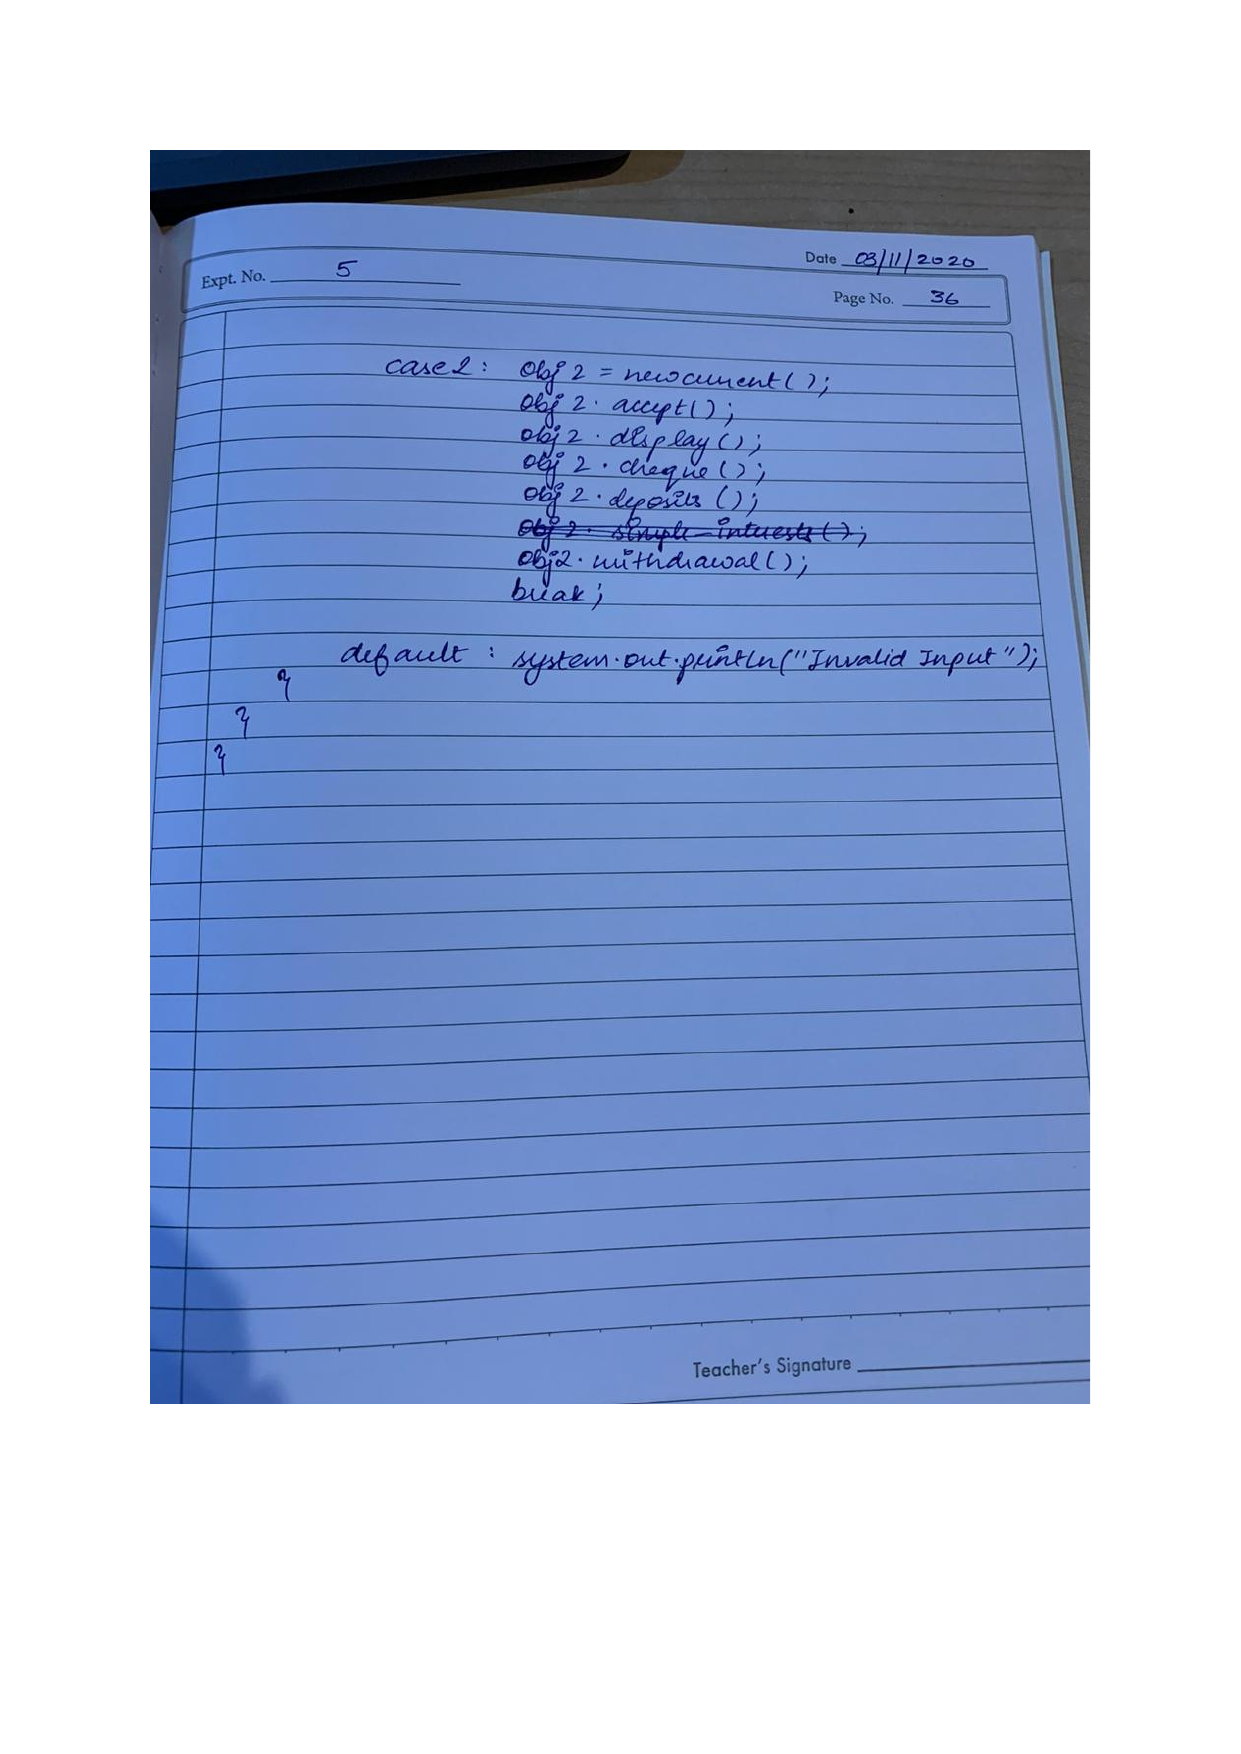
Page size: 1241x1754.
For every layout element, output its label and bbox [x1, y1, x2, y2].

picture [150, 150, 1091, 1404]
